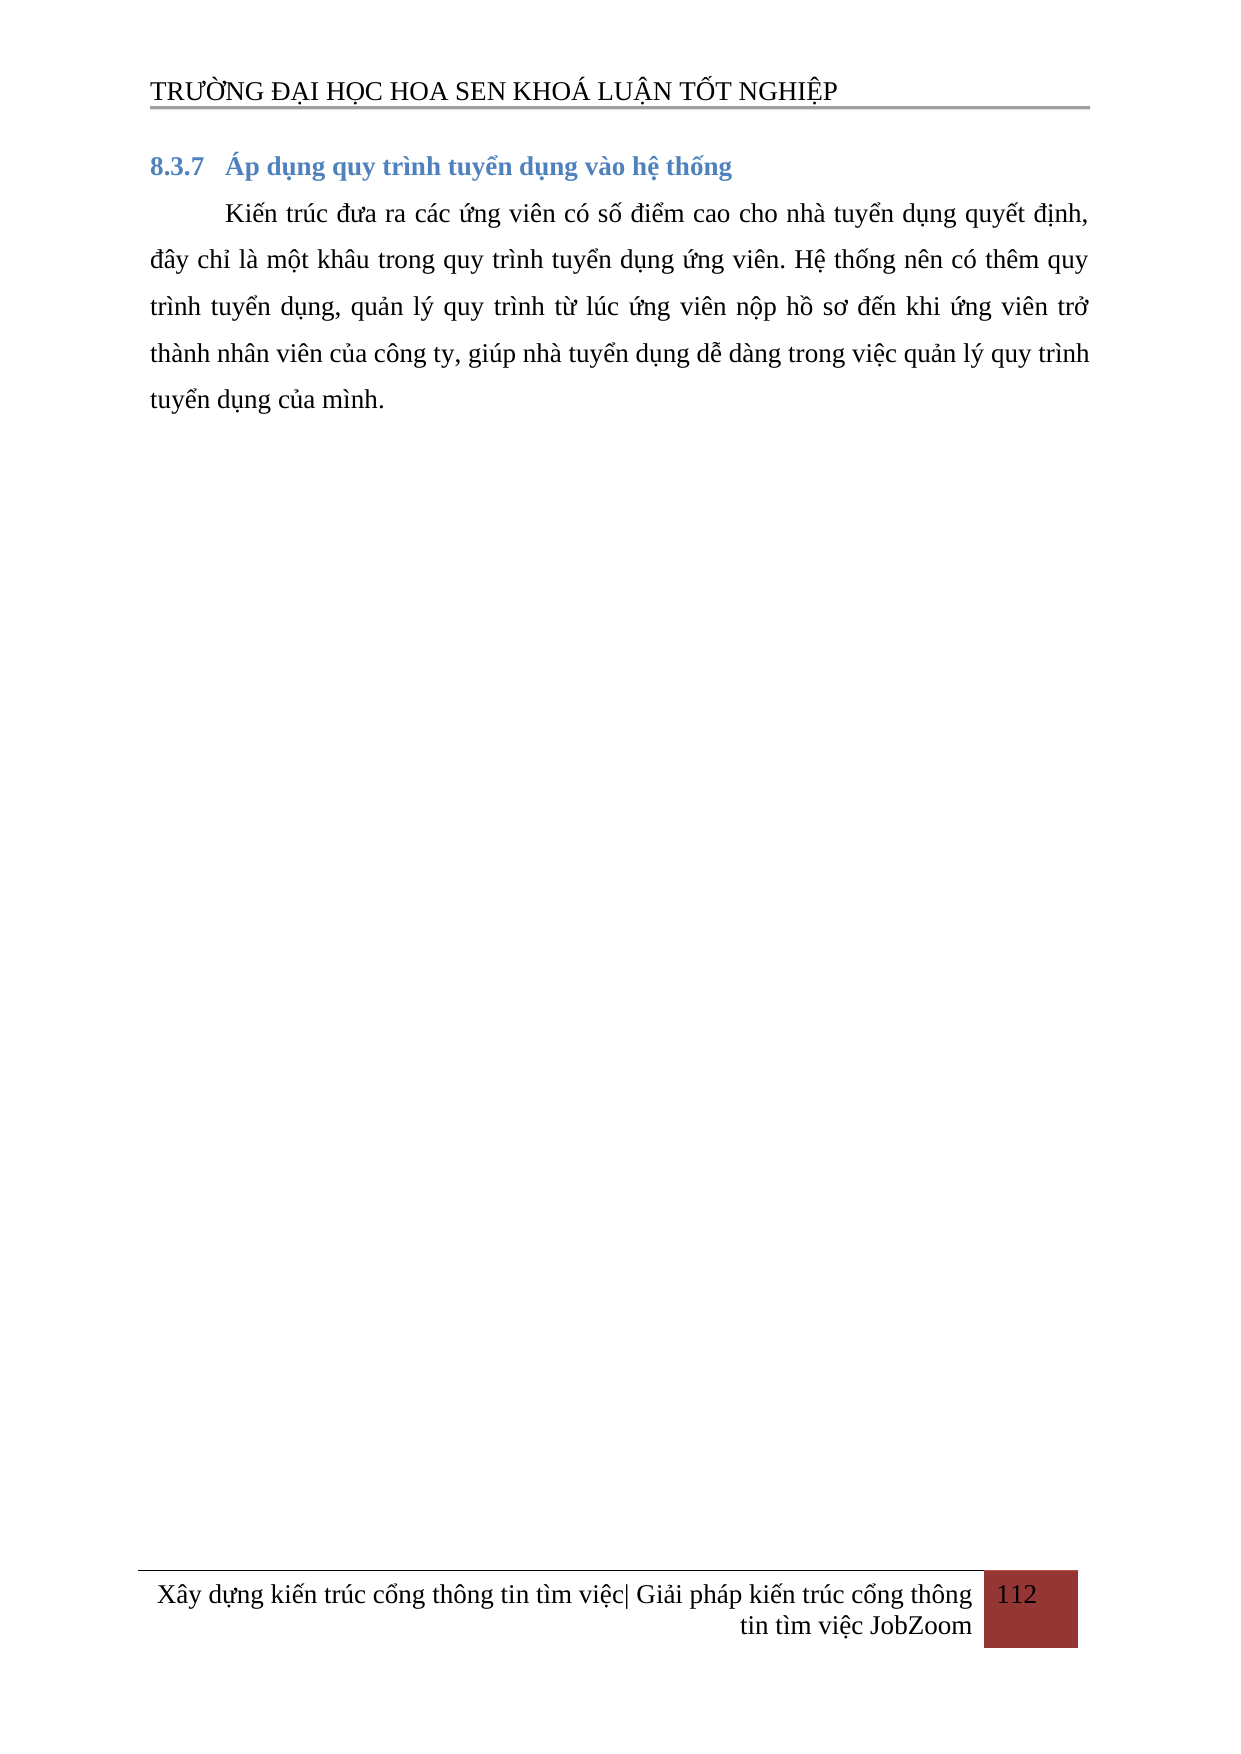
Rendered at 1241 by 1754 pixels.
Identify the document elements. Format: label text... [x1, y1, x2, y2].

subtitle Áp dụng quy trình tuyển dụng vào hệ thống [150, 150, 1090, 181]
text Kiến trúc đưa ra các ứng viên có số điểm cao cho nhà tuyển dụng quyết định, đây chỉ là một khâu trong quy trình tuyển dụng ứng viên. Hệ thống nên có thêm quy trình tuyển dụng, quản lý quy trình từ lúc ứng viên nộp hồ sơ đến khi ứng viên trở thành nhân viên của công ty, giúp nhà tuyển dụng dễ dàng trong việc quản lý quy trình tuyển dụng của mình. [150, 197, 1090, 414]
